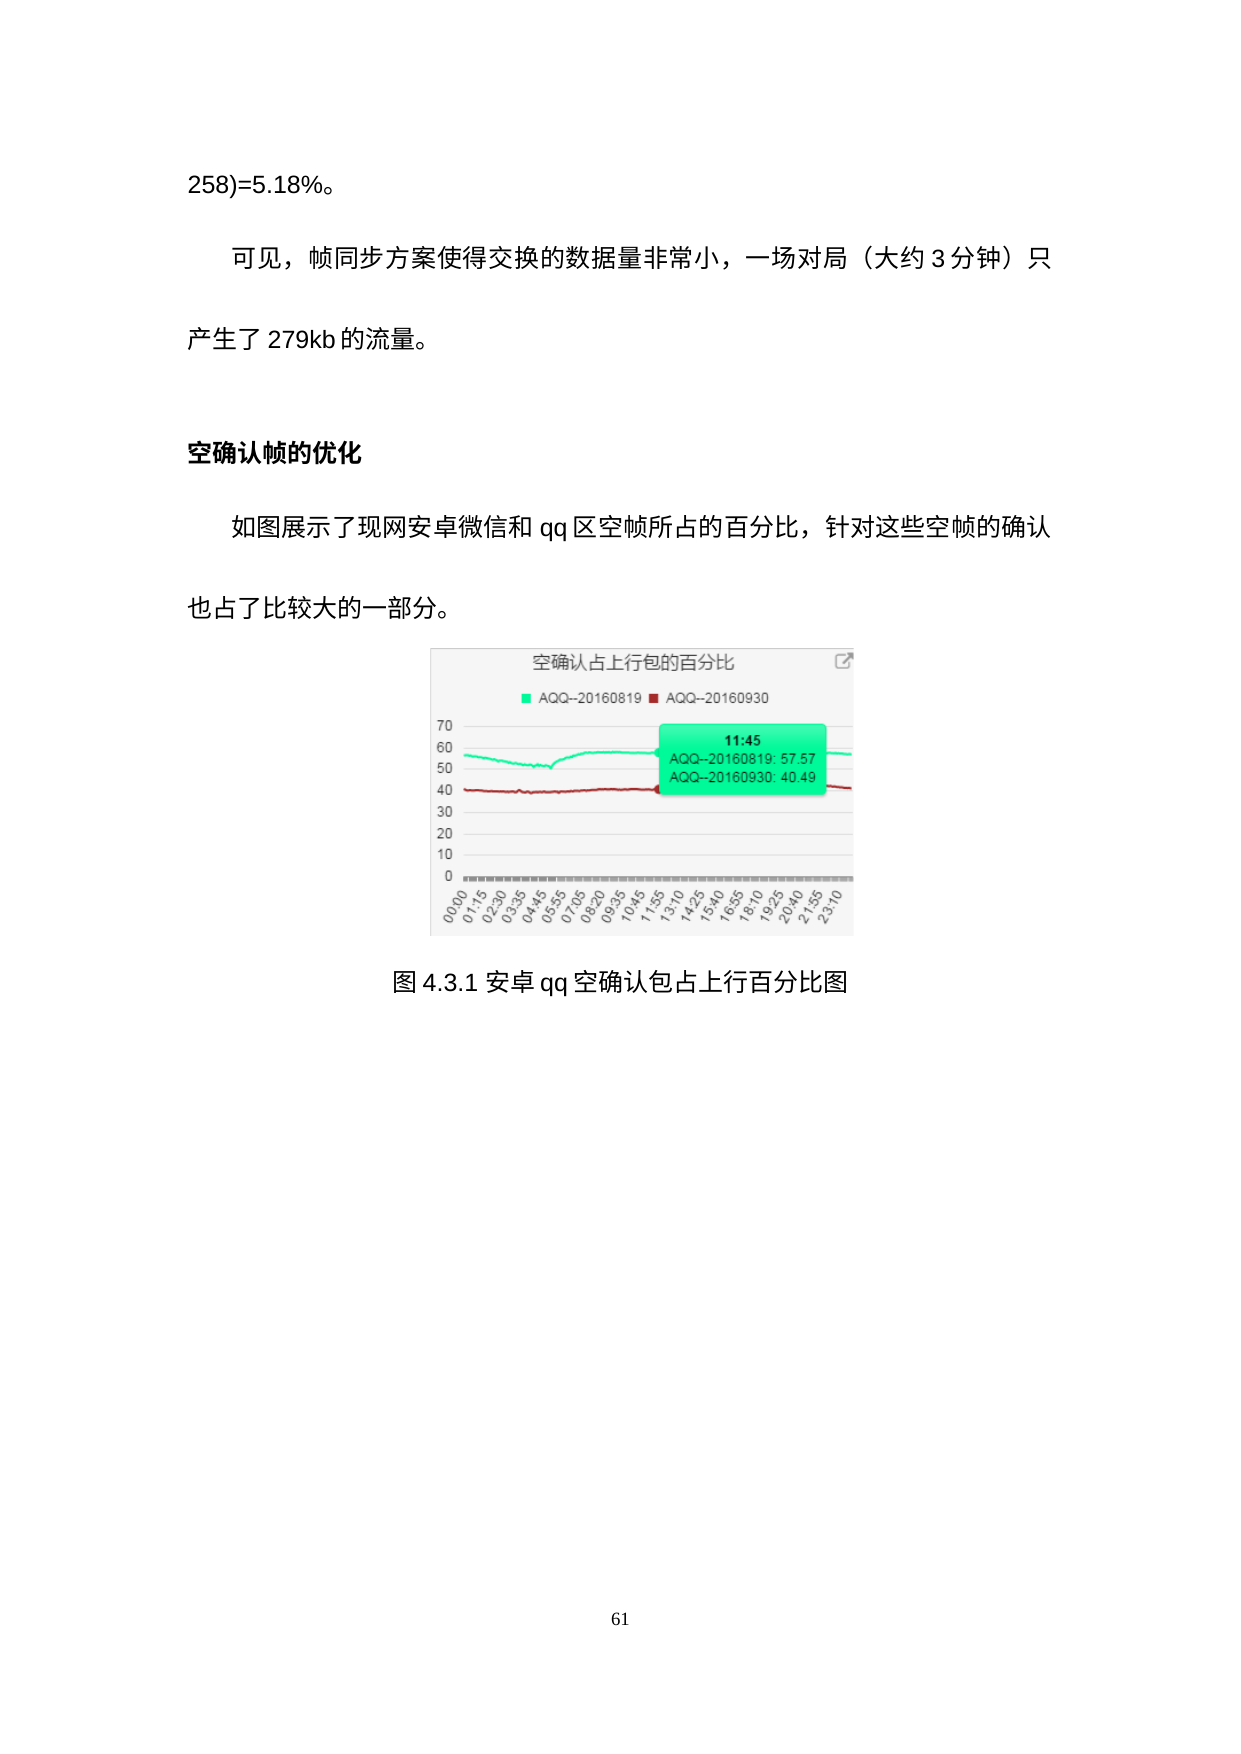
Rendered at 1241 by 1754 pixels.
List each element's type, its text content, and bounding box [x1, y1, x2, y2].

text 空确认帧的优化 [187, 419, 1053, 484]
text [187, 150, 1053, 215]
text 如图展示了现网安卓微信和qq区空帧所占的百分比，针对这些空帧的确认也占了比较大的一部分。 [187, 493, 1053, 639]
picture [430, 648, 854, 936]
text 图4.3.1 安卓qq空确认包占上行百分比图 [187, 948, 1053, 1013]
text 可见，帧同步方案使得交换的数据量非常小，一场对局（大约3分钟）只产生了279kb的流量。 [187, 224, 1053, 370]
